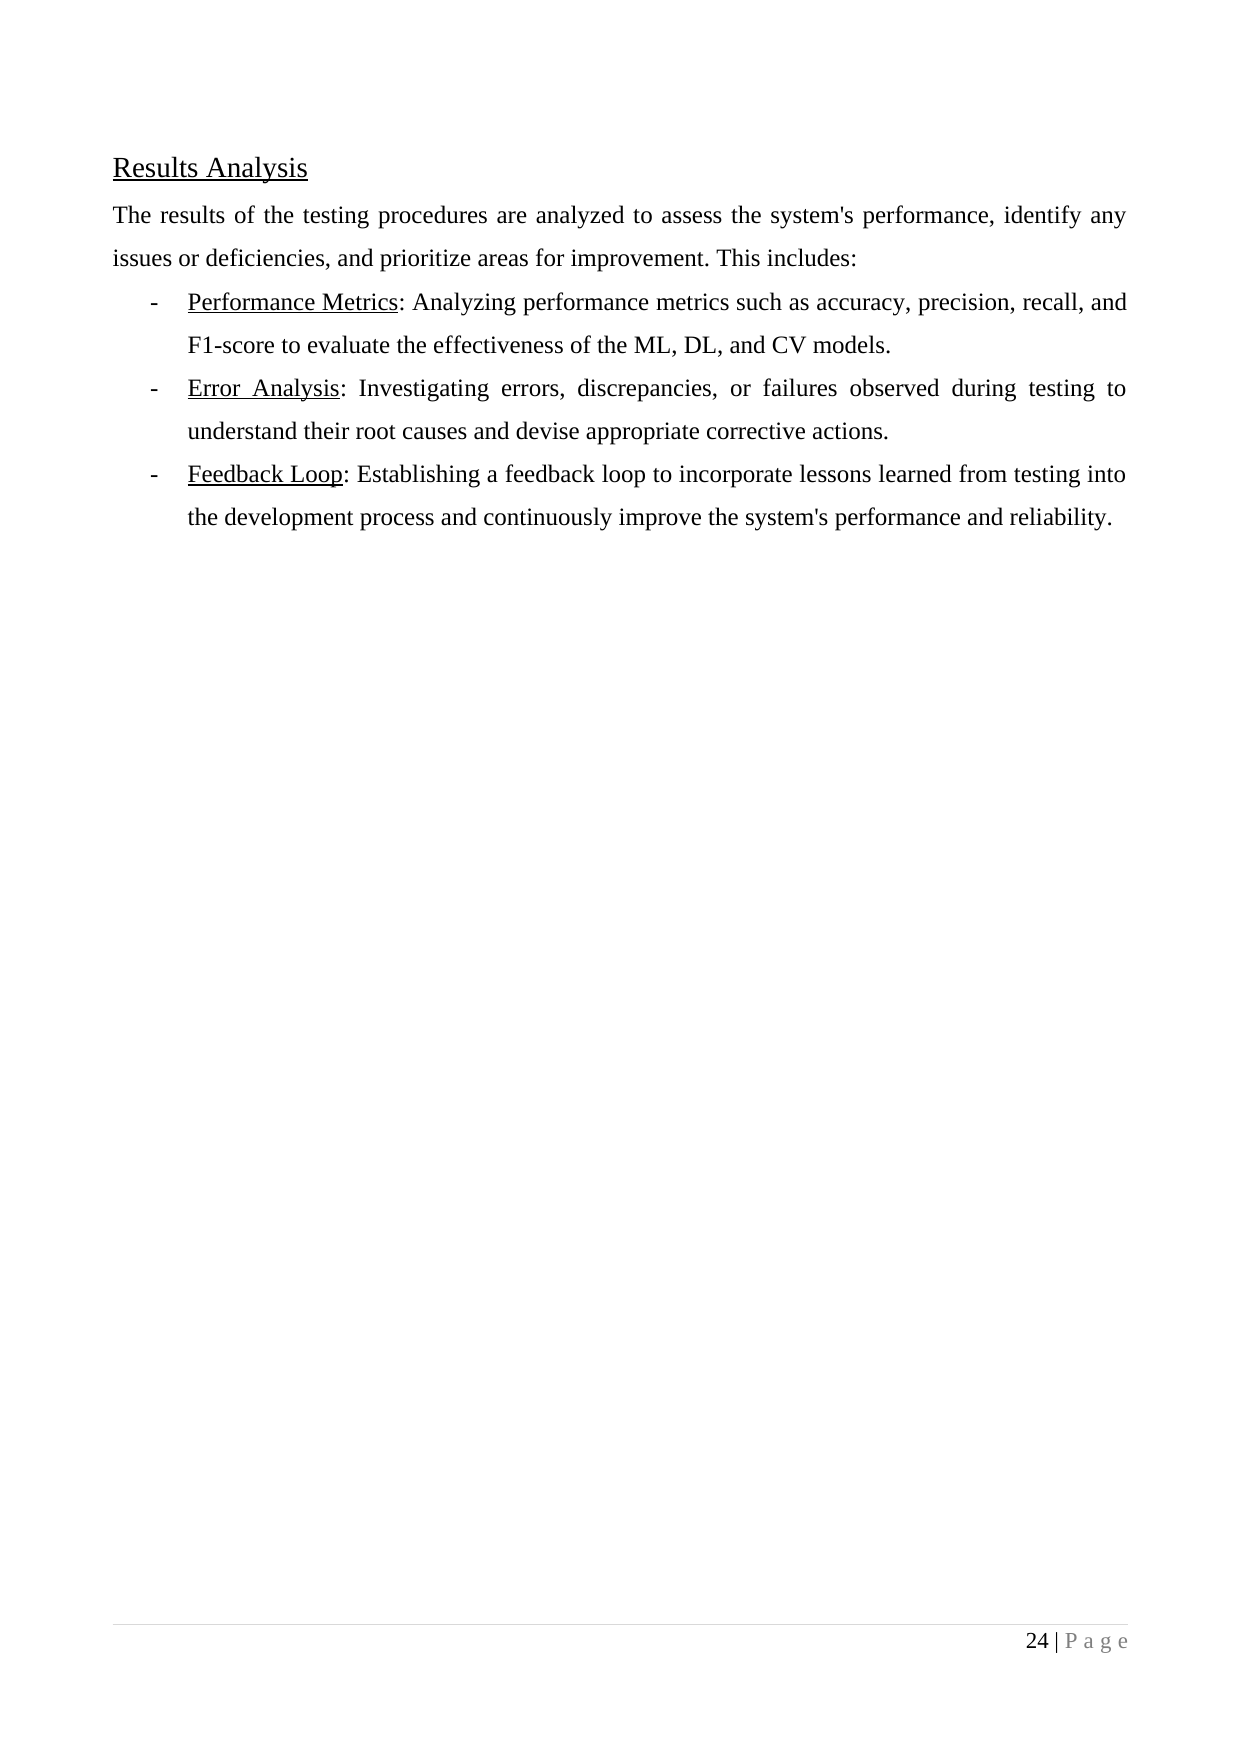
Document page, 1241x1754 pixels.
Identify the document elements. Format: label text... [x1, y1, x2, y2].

list Performance Metrics: Analyzing performance metrics such as accuracy, precision, recall, and F1-score to evaluate the effectiveness of the ML, DL, and CV models. [150, 287, 1128, 358]
list Error Analysis: Investigating errors, discrepancies, or failures observed during testing to understand their root causes and devise appropriate corrective actions. [150, 373, 1128, 445]
list Feedback Loop: Establishing a feedback loop to incorporate lessons learned from testing into the development process and continuously improve the system's performance and reliability. [150, 459, 1128, 531]
text The results of the testing procedures are analyzed to assess the system's performance, identify any issues or deficiencies, and prioritize areas for improvement. This includes: [112, 200, 1128, 272]
text Results Analysis [112, 150, 1128, 183]
